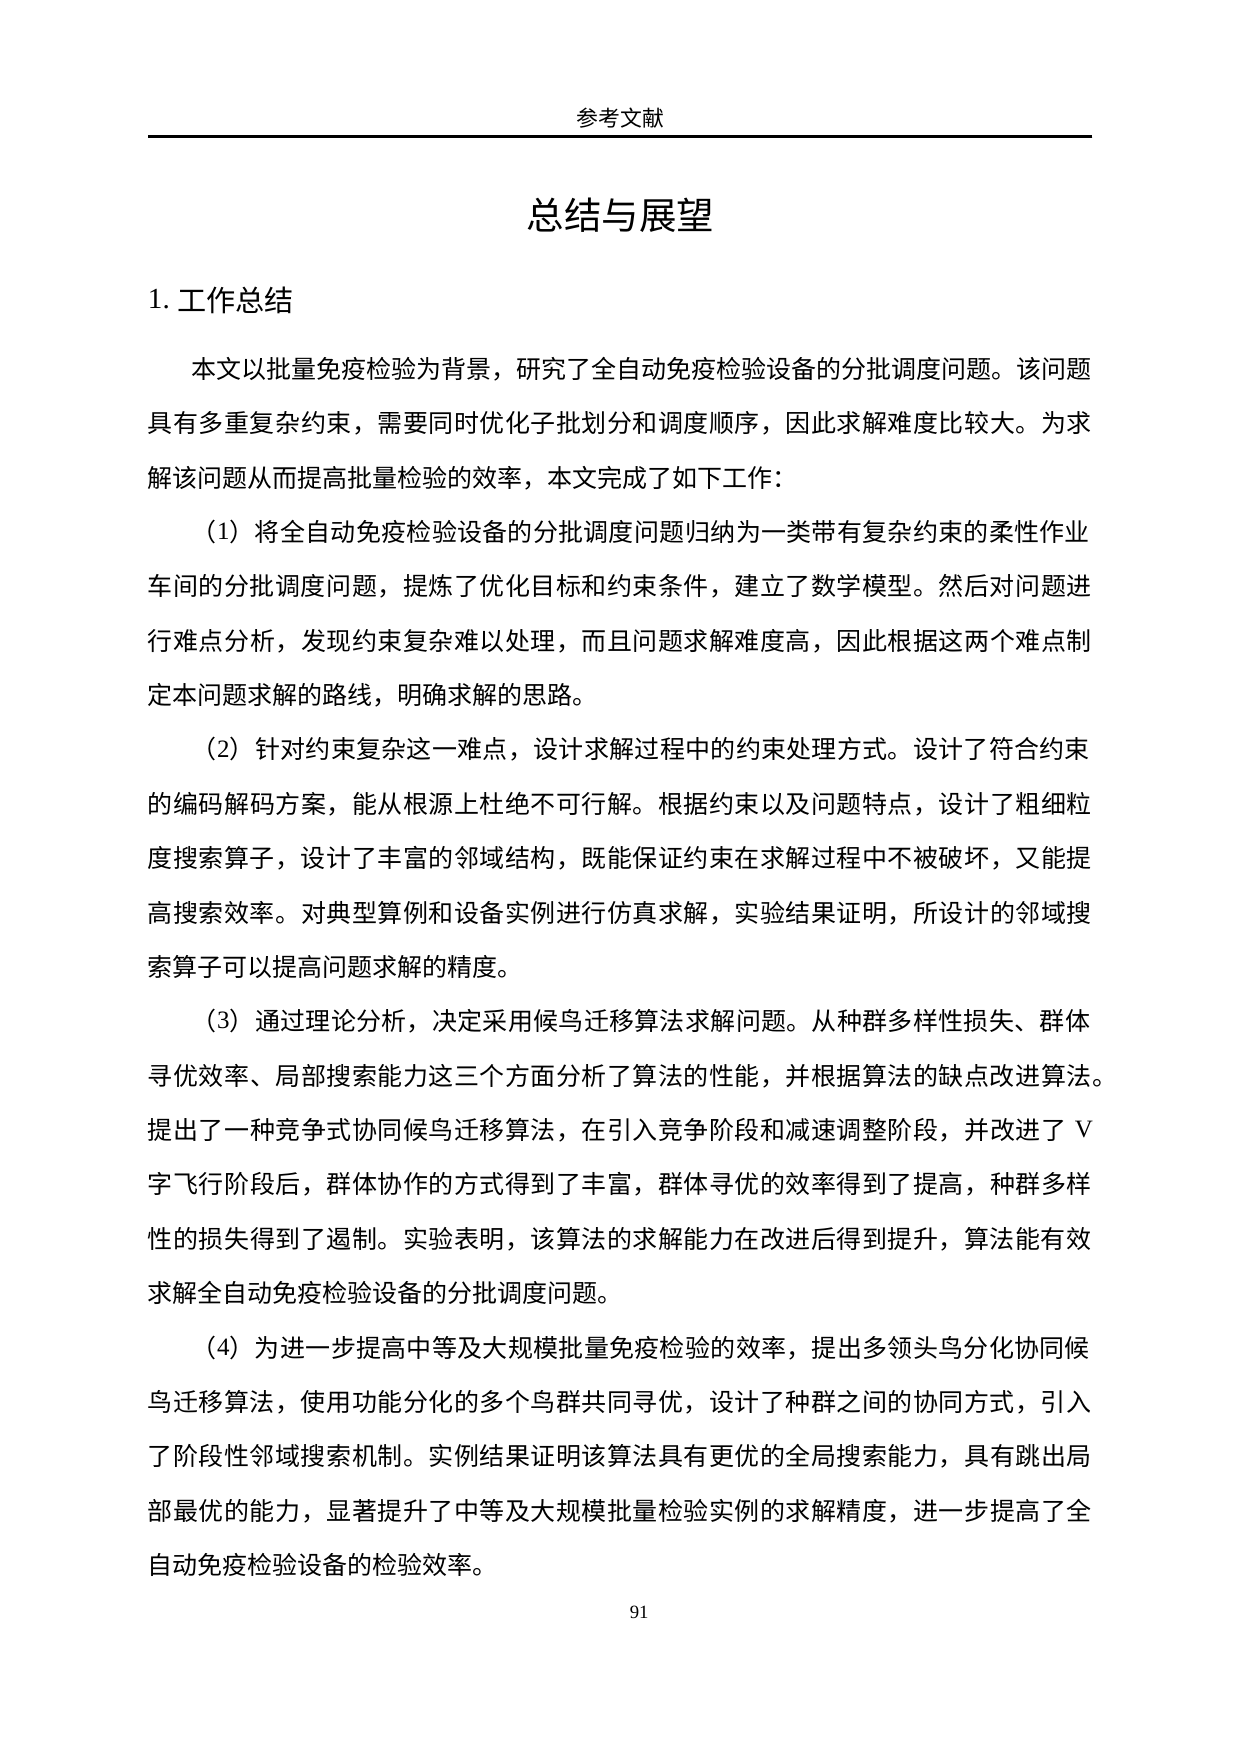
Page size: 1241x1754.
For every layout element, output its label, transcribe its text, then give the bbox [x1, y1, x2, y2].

text （4）为进一步提高中等及大规模批量免疫检验的效率，提出多领头鸟分化协同候鸟迁移算法，使用功能分化的多个鸟群共同寻优，设计了种群之间的协同方式，引入了阶段性邻域搜索机制。实例结果证明该算法具有更优的全局搜索能力，具有跳出局部最优的能力，显著提升了中等及大规模批量检验实例的求解精度，进一步提高了全自动免疫检验设备的检验效率。 [148, 1328, 1092, 1582]
subtitle 总结与展望 [148, 179, 1092, 247]
subtitle 1. 工作总结 [148, 264, 1092, 332]
text （3）通过理论分析，决定采用候鸟迁移算法求解问题。从种群多样性损失、群体寻优效率、局部搜索能力这三个方面分析了算法的性能，并根据算法的缺点改进算法。提出了一种竞争式协同候鸟迁移算法，在引入竞争阶段和减速调整阶段，并改进了V字飞行阶段后，群体协作的方式得到了丰富，群体寻优的效率得到了提高，种群多样性的损失得到了遏制。实验表明，该算法的求解能力在改进后得到提升，算法能有效求解全自动免疫检验设备的分批调度问题。 [148, 1002, 1092, 1310]
text （2）针对约束复杂这一难点，设计求解过程中的约束处理方式。设计了符合约束的编码解码方案，能从根源上杜绝不可行解。根据约束以及问题特点，设计了粗细粒度搜索算子，设计了丰富的邻域结构，既能保证约束在求解过程中不被破坏，又能提高搜索效率。对典型算例和设备实例进行仿真求解，实验结果证明，所设计的邻域搜索算子可以提高问题求解的精度。 [148, 730, 1092, 984]
text 本文以批量免疫检验为背景，研究了全自动免疫检验设备的分批调度问题。该问题具有多重复杂约束，需要同时优化子批划分和调度顺序，因此求解难度比较大。为求解该问题从而提高批量检验的效率，本文完成了如下工作： [148, 349, 1092, 494]
text （1）将全自动免疫检验设备的分批调度问题归纳为一类带有复杂约束的柔性作业车间的分批调度问题，提炼了优化目标和约束条件，建立了数学模型。然后对问题进行难点分析，发现约束复杂难以处理，而且问题求解难度高，因此根据这两个难点制定本问题求解的路线，明确求解的思路。 [148, 512, 1092, 712]
